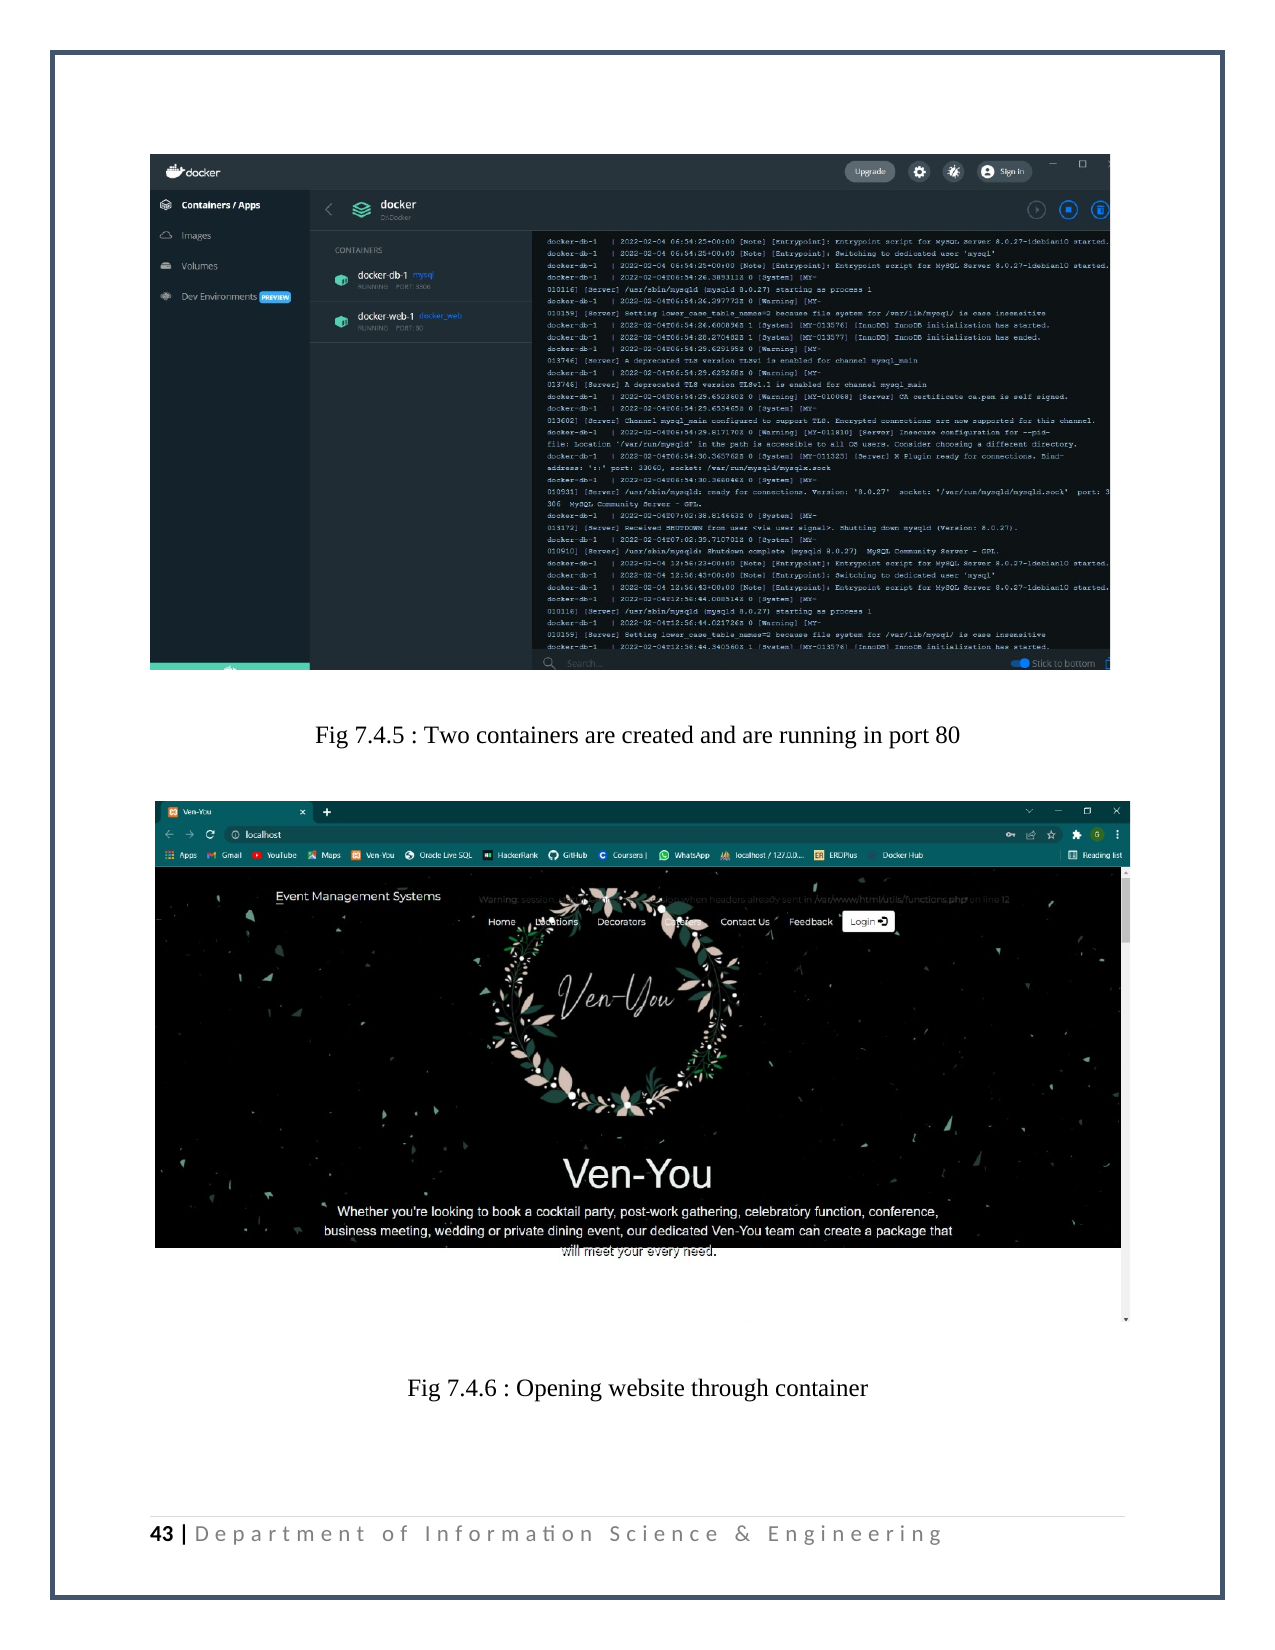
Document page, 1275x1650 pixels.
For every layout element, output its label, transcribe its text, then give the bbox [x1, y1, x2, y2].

picture [155, 801, 1130, 1322]
picture [150, 154, 1110, 670]
text Fig 7.4.6 : Opening website through container [150, 1368, 1129, 1406]
text Fig 7.4.5 : Two containers are created and are running in port 80 [150, 716, 1129, 753]
